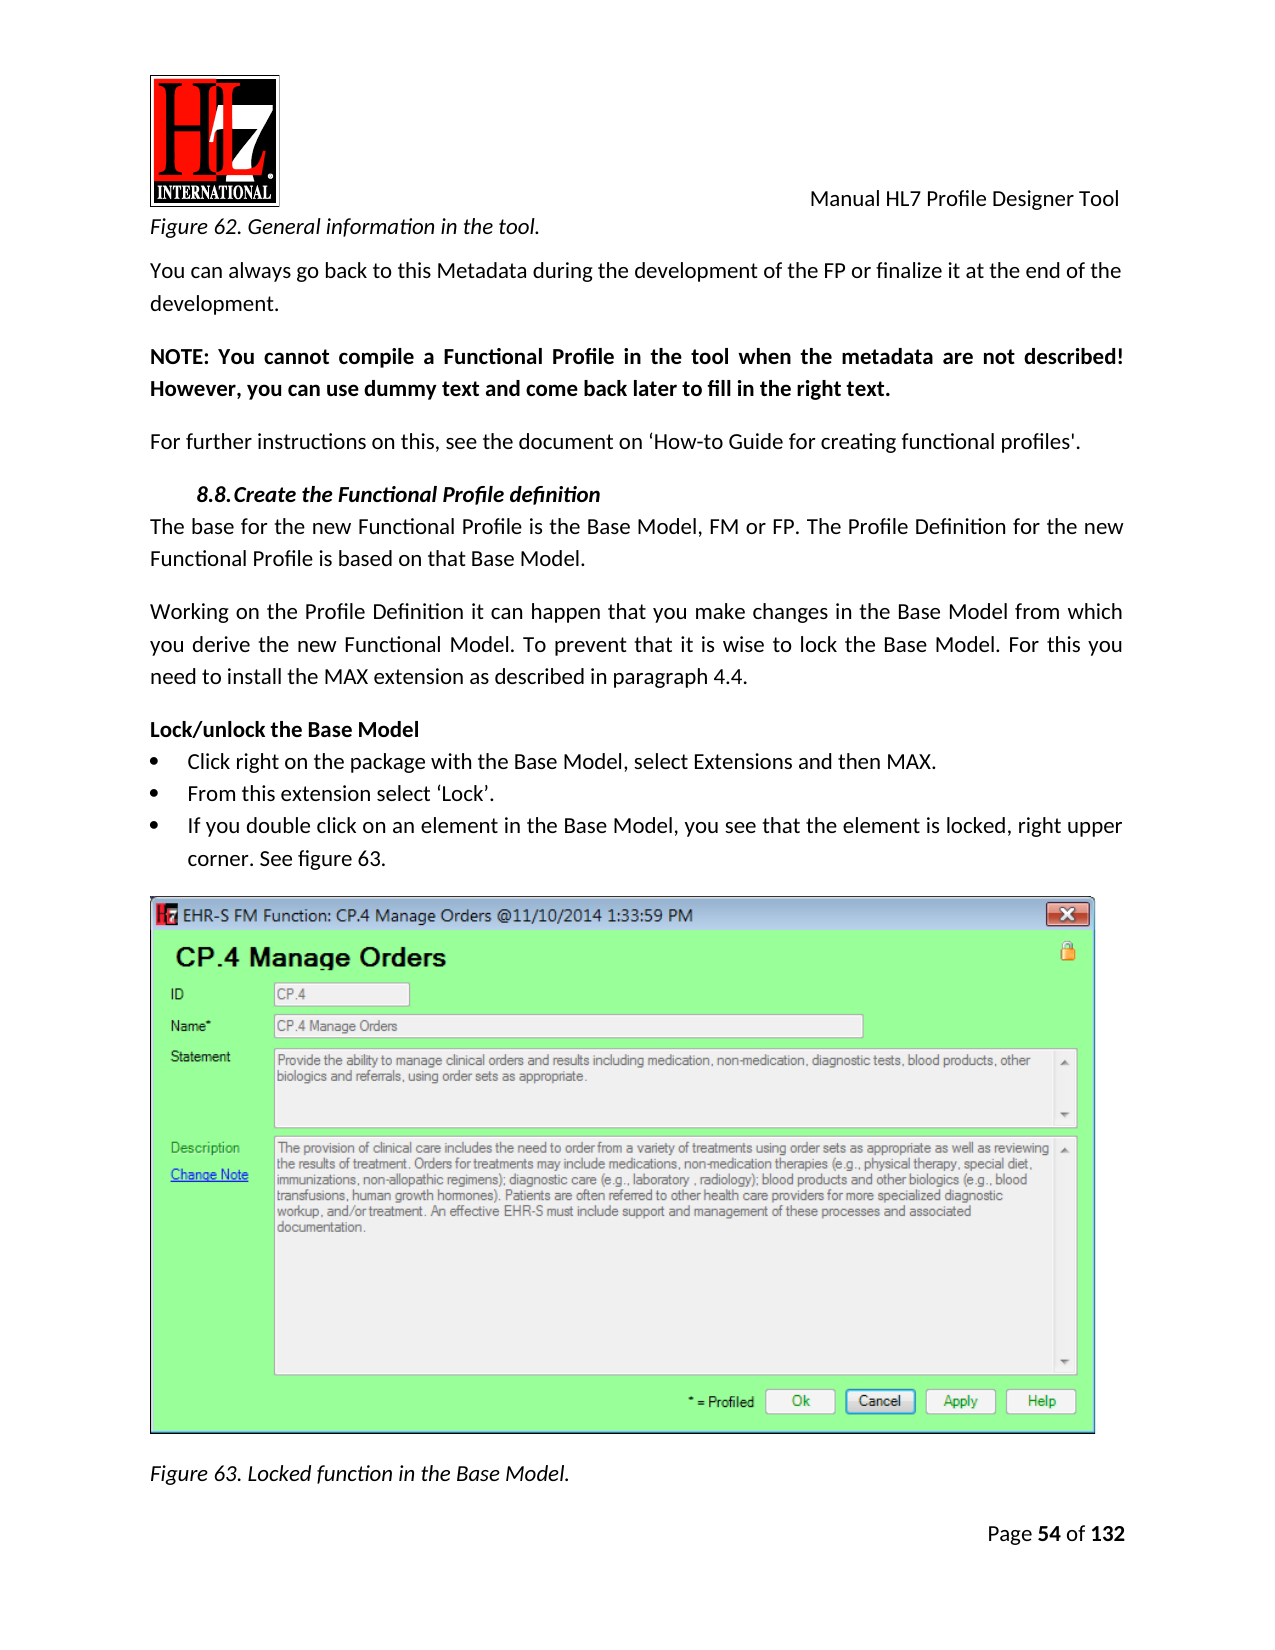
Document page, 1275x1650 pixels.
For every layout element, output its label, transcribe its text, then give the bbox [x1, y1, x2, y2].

subtitle Create the Functional Profile definition [196, 480, 1125, 508]
list If you double click on an element in the Base Model, you see that the element is locked, right upper corner. See figure 63. [150, 811, 1125, 872]
text NOTE: You cannot compile a Functional Profile in the tool when the metadata are not described! However, you can use dummy text and come back later to fill in the right text. [150, 342, 1125, 402]
text Figure 62. General information in the tool. [150, 212, 1125, 240]
subtitle Lock/unlock the Base Model [150, 715, 1125, 743]
list From this extension select ‘Lock’. [150, 779, 1125, 807]
text Figure 63. Locked function in the Base Model. [150, 1459, 1125, 1487]
list Click right on the package with the Base Model, select Extensions and then MAX. [150, 747, 1125, 775]
text You can always go back to this Metadata during the development of the FP or finalize it at the end of the development. [150, 257, 1125, 317]
text The base for the new Functional Profile is the Base Model, FM or FP. The Profile Definition for the new Functional Profile is based on that Base Model. [150, 512, 1125, 572]
picture [150, 896, 1096, 1434]
text Working on the Profile Definition it can happen that you make changes in the Base Model from which you derive the new Functional Model. To prevent that it is wise to lock the Base Model. For this you need to install the MAX extension as described in paragraph 4.4. [150, 597, 1125, 690]
text For further instructions on this, see the document on ‘How-to Guide for creating functional profiles'. [150, 427, 1125, 455]
